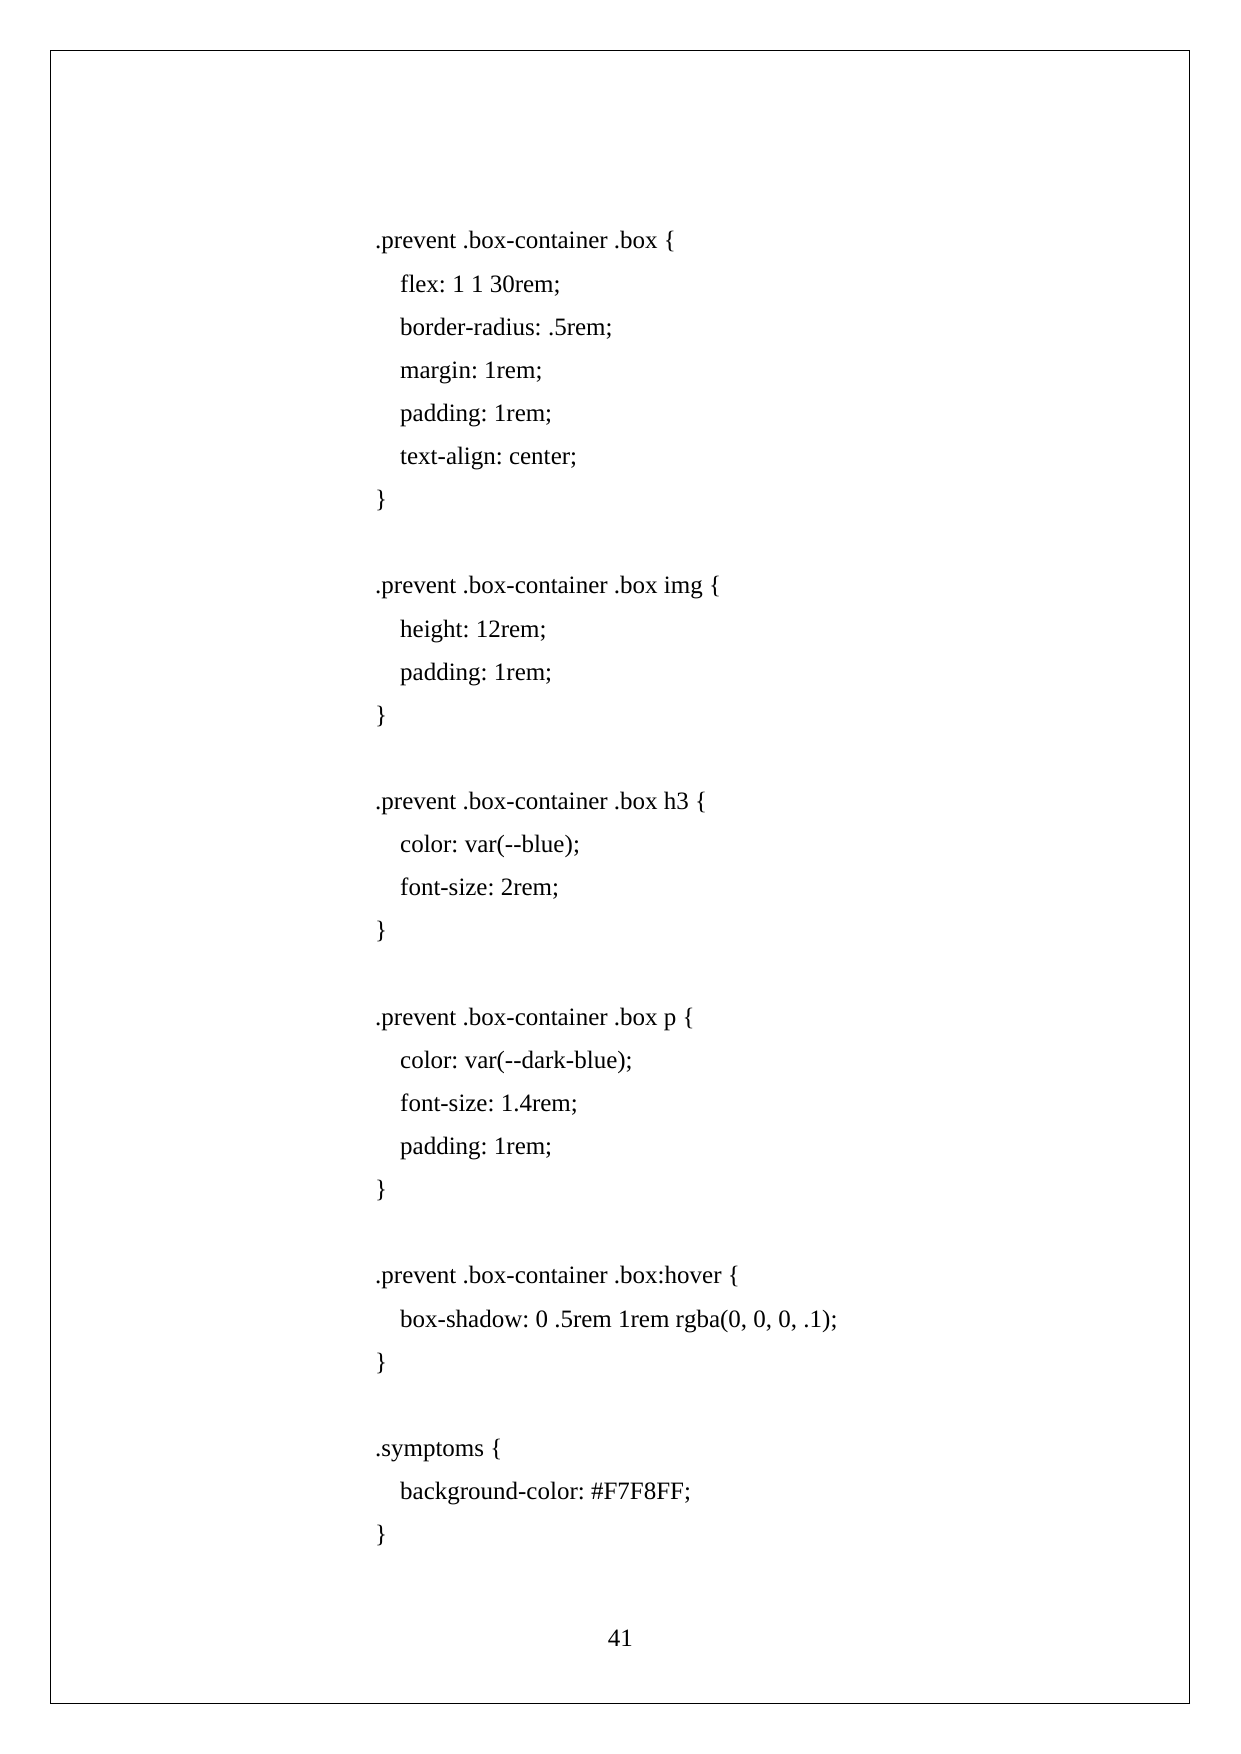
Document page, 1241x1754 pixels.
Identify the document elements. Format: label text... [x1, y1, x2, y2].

list border-radius: .5rem; [375, 312, 1090, 341]
list color: var(--dark-blue); [375, 1045, 1090, 1074]
list font-size: 1.4rem; [375, 1088, 1090, 1117]
list .prevent .box-container .box p { [375, 1002, 1090, 1031]
list } [375, 700, 1090, 729]
list .prevent .box-container .box { [375, 226, 1090, 254]
list margin: 1rem; [375, 355, 1090, 384]
list padding: 1rem; [375, 657, 1090, 686]
list } [375, 916, 1090, 944]
list .prevent .box-container .box:hover { [375, 1261, 1090, 1289]
list } [375, 484, 1090, 513]
list .prevent .box-container .box h3 { [375, 786, 1090, 815]
list box-shadow: 0 .5rem 1rem rgba(0, 0, 0, .1); [375, 1304, 1090, 1332]
list padding: 1rem; [375, 1131, 1090, 1160]
list flex: 1 1 30rem; [375, 269, 1090, 297]
list padding: 1rem; [375, 398, 1090, 427]
list } [375, 1519, 1090, 1548]
list background-color: #F7F8FF; [375, 1476, 1090, 1505]
list text-align: center; [375, 441, 1090, 470]
list font-size: 2rem; [375, 872, 1090, 901]
list } [375, 1347, 1090, 1376]
list .prevent .box-container .box img { [375, 571, 1090, 599]
list height: 12rem; [375, 614, 1090, 642]
list } [375, 1174, 1090, 1203]
list .symptoms { [375, 1433, 1090, 1462]
list color: var(--blue); [375, 829, 1090, 858]
